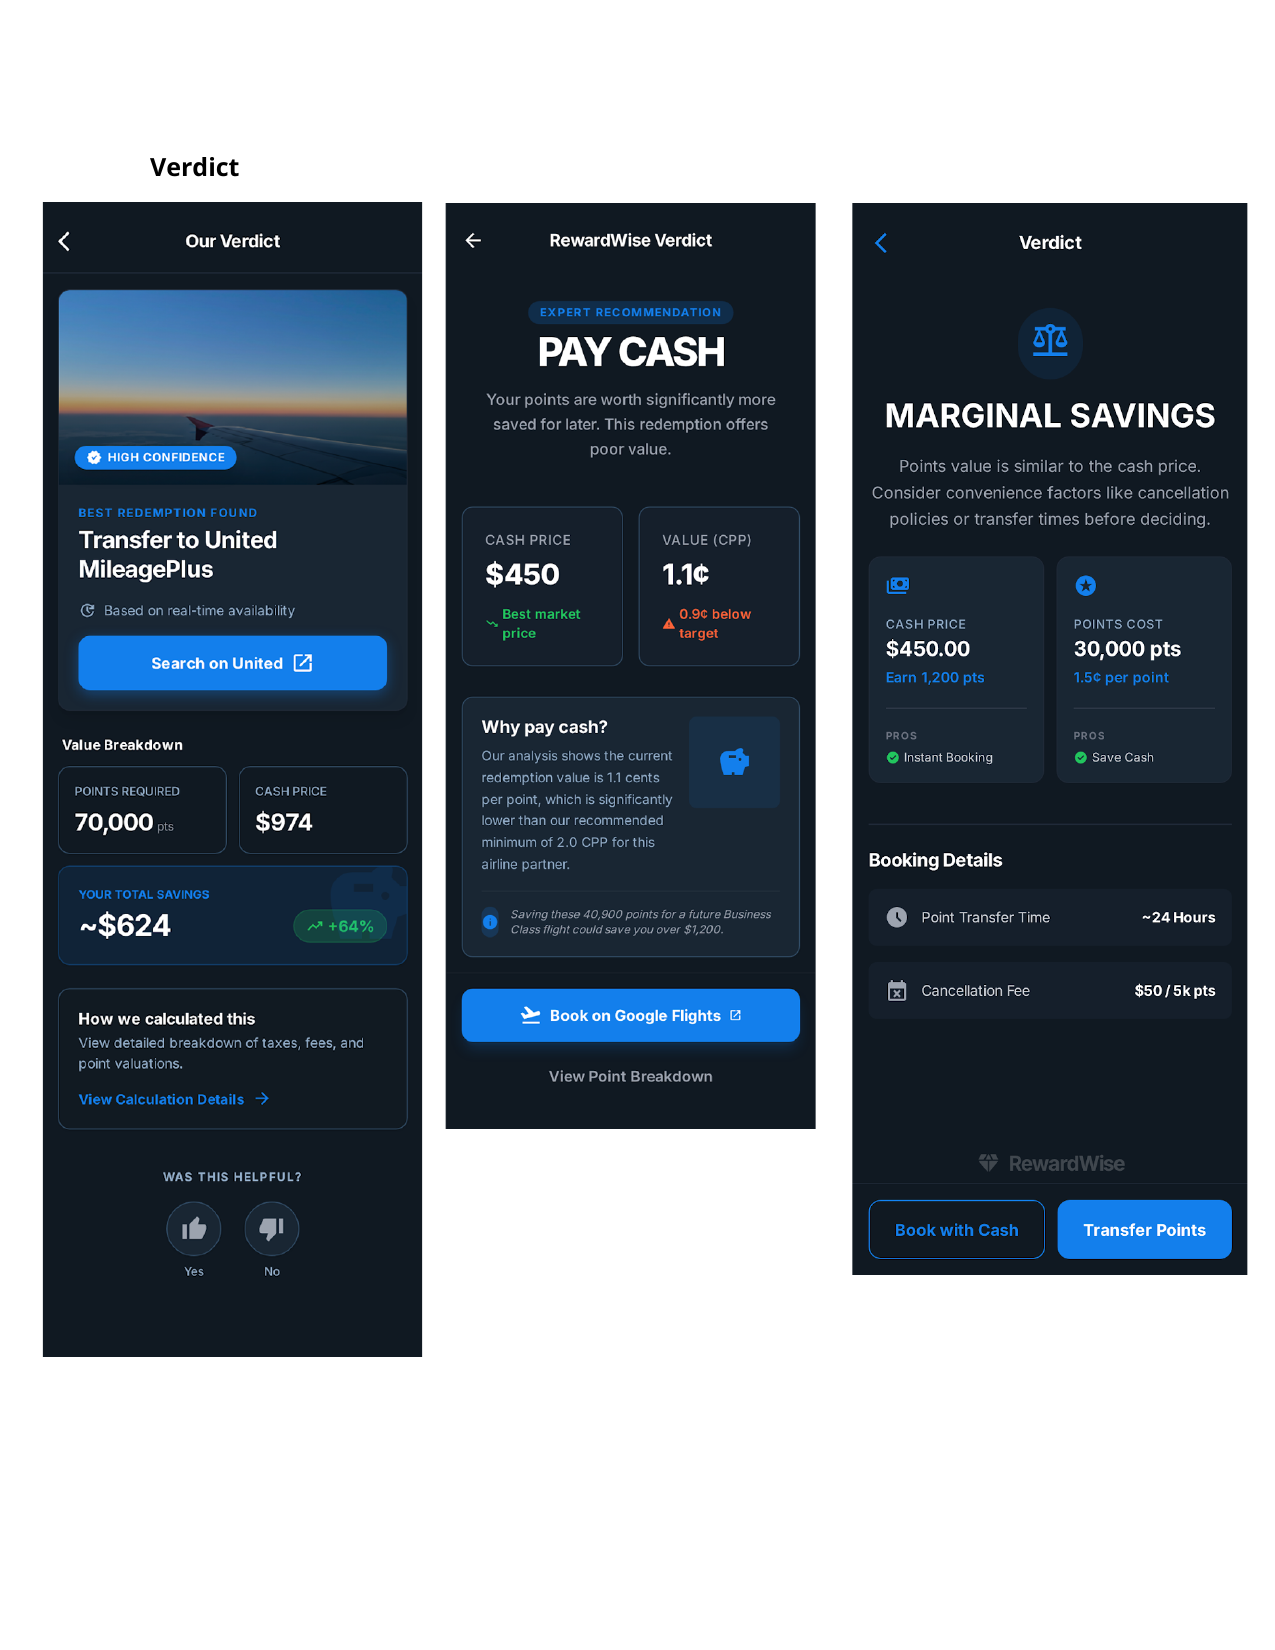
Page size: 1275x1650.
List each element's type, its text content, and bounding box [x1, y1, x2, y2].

picture [445, 203, 816, 1129]
picture [852, 203, 1248, 1275]
picture [42, 202, 423, 1357]
text Verdict [150, 150, 1125, 184]
